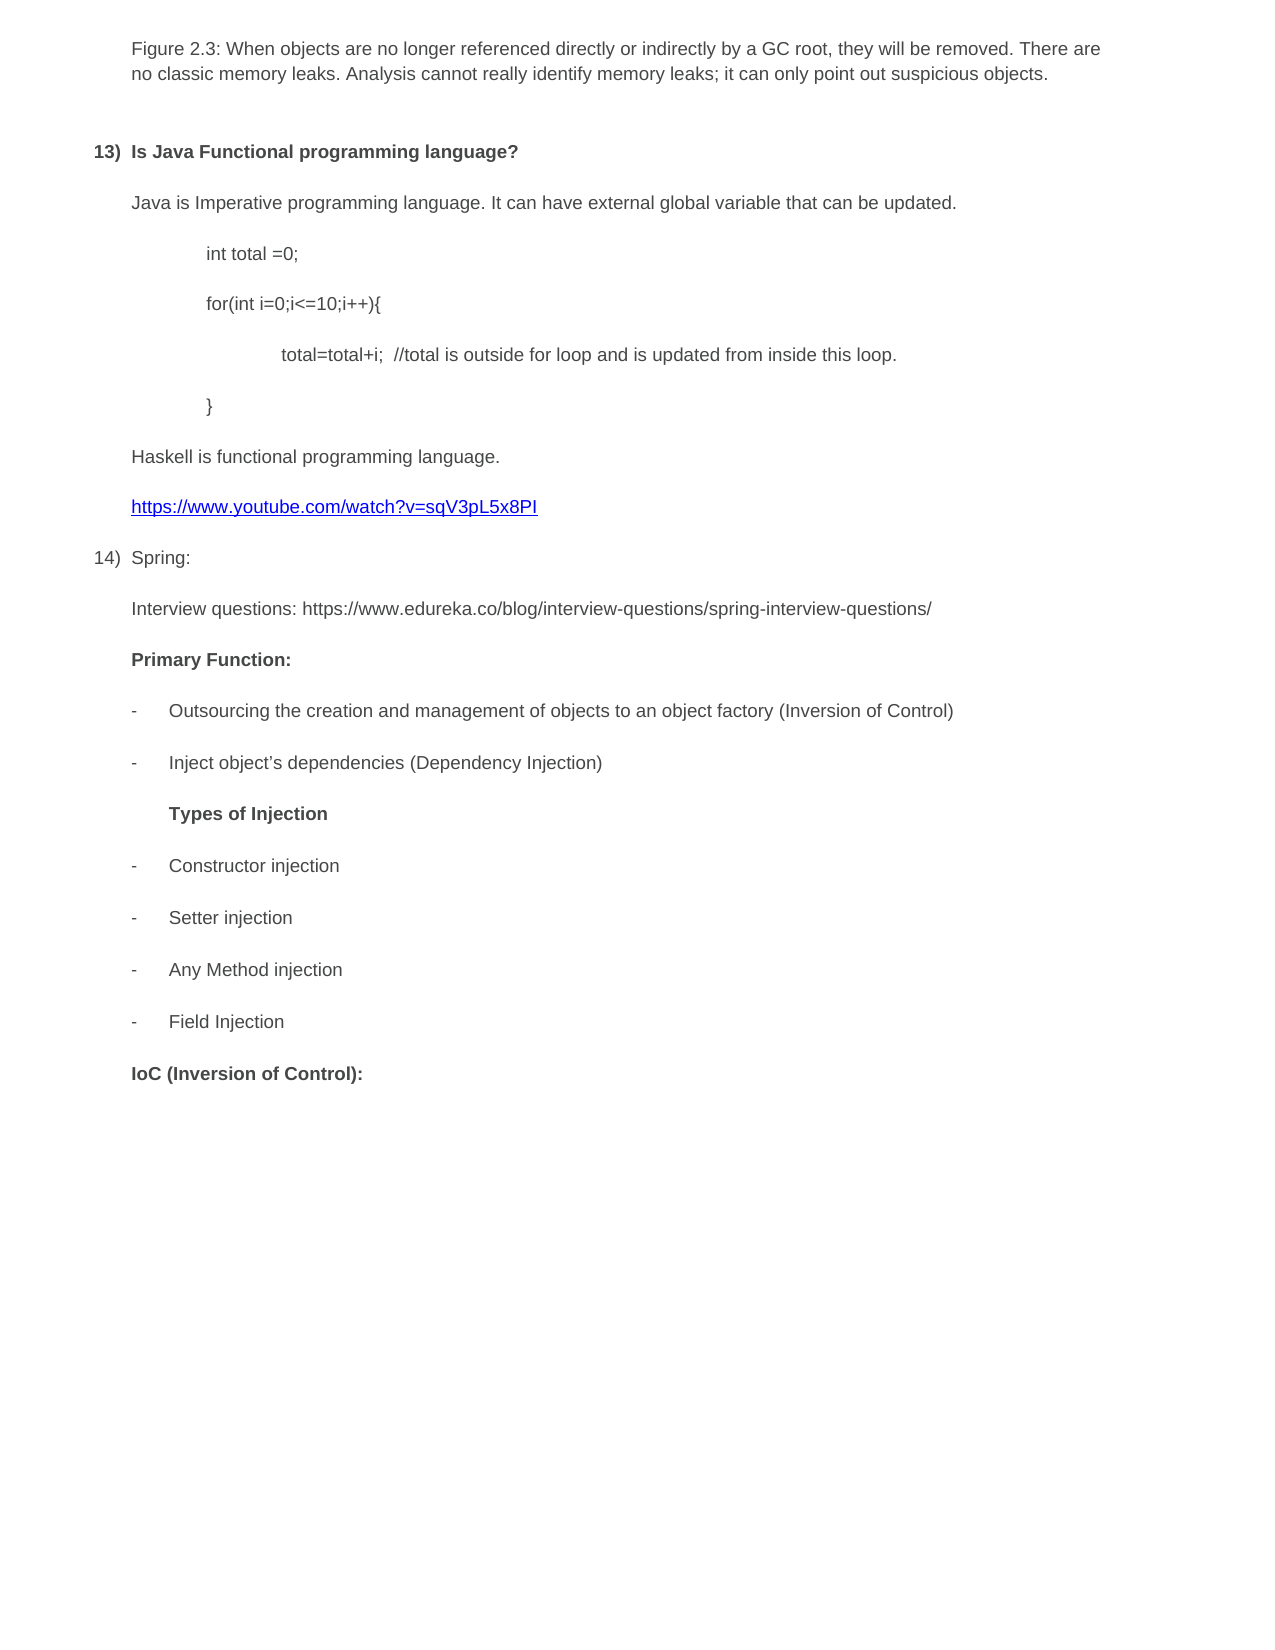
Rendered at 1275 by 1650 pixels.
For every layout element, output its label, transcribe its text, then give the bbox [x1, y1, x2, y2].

list Setter injection [131, 906, 1125, 929]
list Spring: [94, 547, 1125, 568]
list Outsourcing the creation and management of objects to an object factory (Inversion of Control) [131, 699, 1125, 722]
text for(int i=0;i<=10;i++){ [131, 293, 1125, 315]
text IoC (Inversion of Control): [56, 1062, 1125, 1084]
text Primary Function: [131, 648, 1125, 670]
text } [131, 395, 1125, 416]
list Constructor injection [131, 854, 1125, 877]
text total=total+i; //total is outside for loop and is updated from inside this loop. [131, 344, 1125, 366]
list Figure 2.3: When objects are no longer referenced directly or indirectly by a GC root, they will be removed. There are no classic memory leaks. Analysis cannot really identify memory leaks; it can only point out suspicious objects. [131, 37, 1125, 84]
list Inject object’s dependencies (Dependency Injection) [131, 751, 1125, 774]
text int total =0; [131, 242, 1125, 264]
list Is Java Functional programming language? [94, 141, 1125, 163]
text Interview questions: https://www.edureka.co/blog/interview-questions/spring-interview-questions/ [131, 598, 1125, 619]
list Field Injection [131, 1010, 1125, 1033]
text https://www.youtube.com/watch?v=sqV3pL5x8PI [131, 496, 1125, 518]
text Java is Imperative programming language. It can have external global variable that can be updated. [131, 192, 1125, 213]
text Types of Injection [169, 803, 1125, 825]
list Any Method injection [131, 958, 1125, 981]
text Haskell is functional programming language. [131, 445, 1125, 467]
